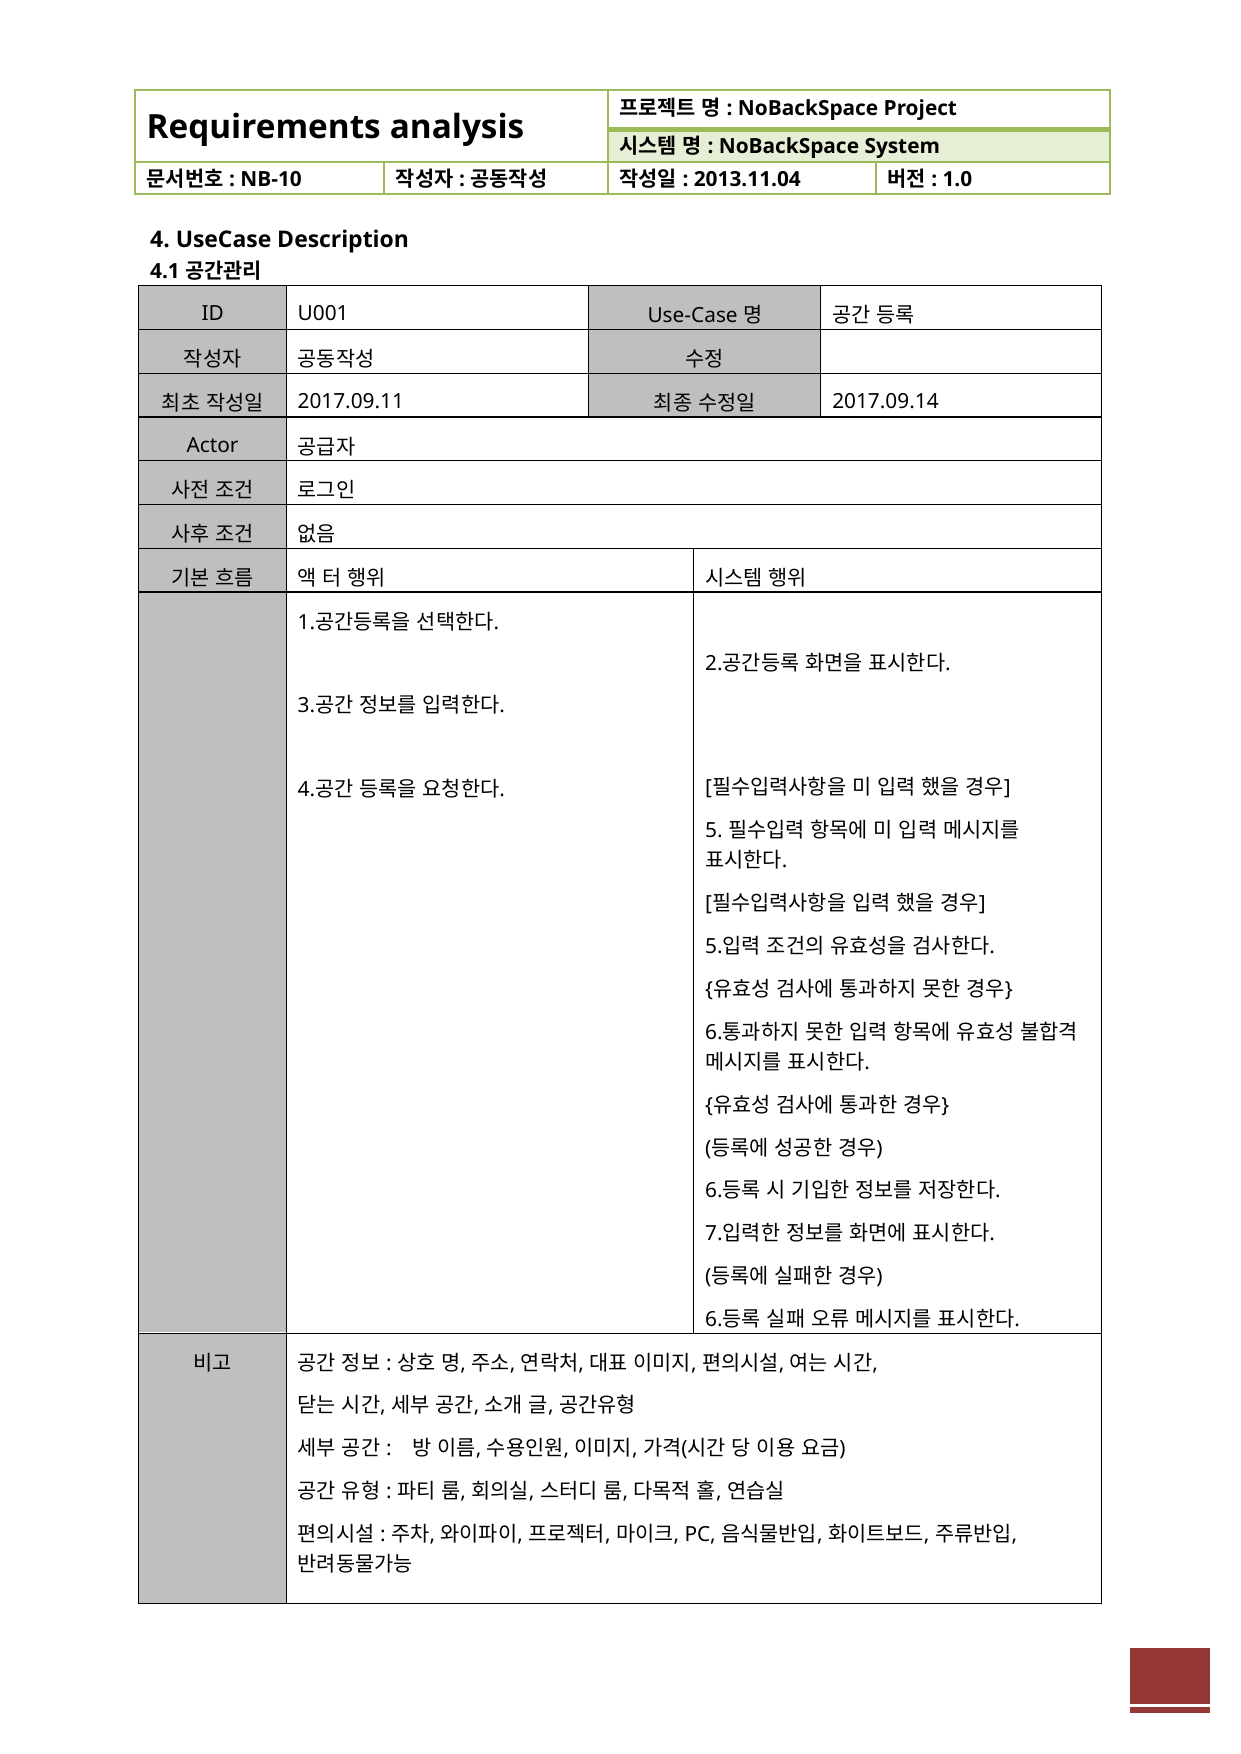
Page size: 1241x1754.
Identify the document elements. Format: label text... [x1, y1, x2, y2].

text 4.1 공간관리 [150, 255, 1090, 285]
table_cell 공급자 [287, 418, 1101, 460]
table_cell [139, 593, 286, 1332]
table_cell 1.공간등록을 선택한다. 3.공간 정보를 입력한다. 4.공간 등록을 요청한다. [287, 593, 693, 1332]
table_cell 2017.09.11 [287, 374, 588, 416]
table_header 공간 등록 [821, 286, 1101, 329]
table_cell 액 터 행위 [287, 549, 693, 591]
table_cell 사후 조건 [139, 505, 286, 548]
table_header U001 [287, 286, 588, 329]
table_cell 최종 수정일 [589, 374, 820, 416]
table_header Use-Case 명 [589, 286, 820, 329]
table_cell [287, 1334, 1101, 1603]
table_cell 수정 [589, 330, 820, 373]
table_cell 로그인 [287, 461, 1101, 504]
table_cell 작성자 [139, 330, 286, 373]
table_cell 2.공간등록 화면을 표시한다. [필수입력사항을 미 입력 했을 경우] 5. 필수입력 항목에 미 입력 메시지를 표시한다. [필수입력사항을 입력 했을 경우] 5.입력 조건의 유효성을 검사한다. {유효성 검사에 통과하지 못한 경우} 6.통과하지 못한 입력 항목에 유효성 불합격 메시지를 표시한다. {유효성 검사에 통과한 경우} (등록에 성공한 경우) 6.등록 시 기입한 정보를 저장한다. 7.입력한 정보를 화면에 표시한다. (등록에 실패한 경우) 6.등록 실패 오류 메시지를 표시한다. [694, 593, 1101, 1332]
table_cell 최초 작성일 [139, 374, 286, 416]
table_cell Actor [139, 418, 286, 460]
table_cell 2017.09.14 [821, 374, 1101, 416]
table_cell 시스템 행위 [694, 549, 1101, 591]
table_cell 없음 [287, 505, 1101, 548]
table_cell 기본 흐름 [139, 549, 286, 591]
table_cell [821, 330, 1101, 373]
table_header ID [139, 286, 286, 329]
table_cell 사전 조건 [139, 461, 286, 504]
table_cell 비고 [139, 1334, 286, 1603]
table_cell 공동작성 [287, 330, 588, 373]
text 4. UseCase Description [150, 223, 1090, 255]
